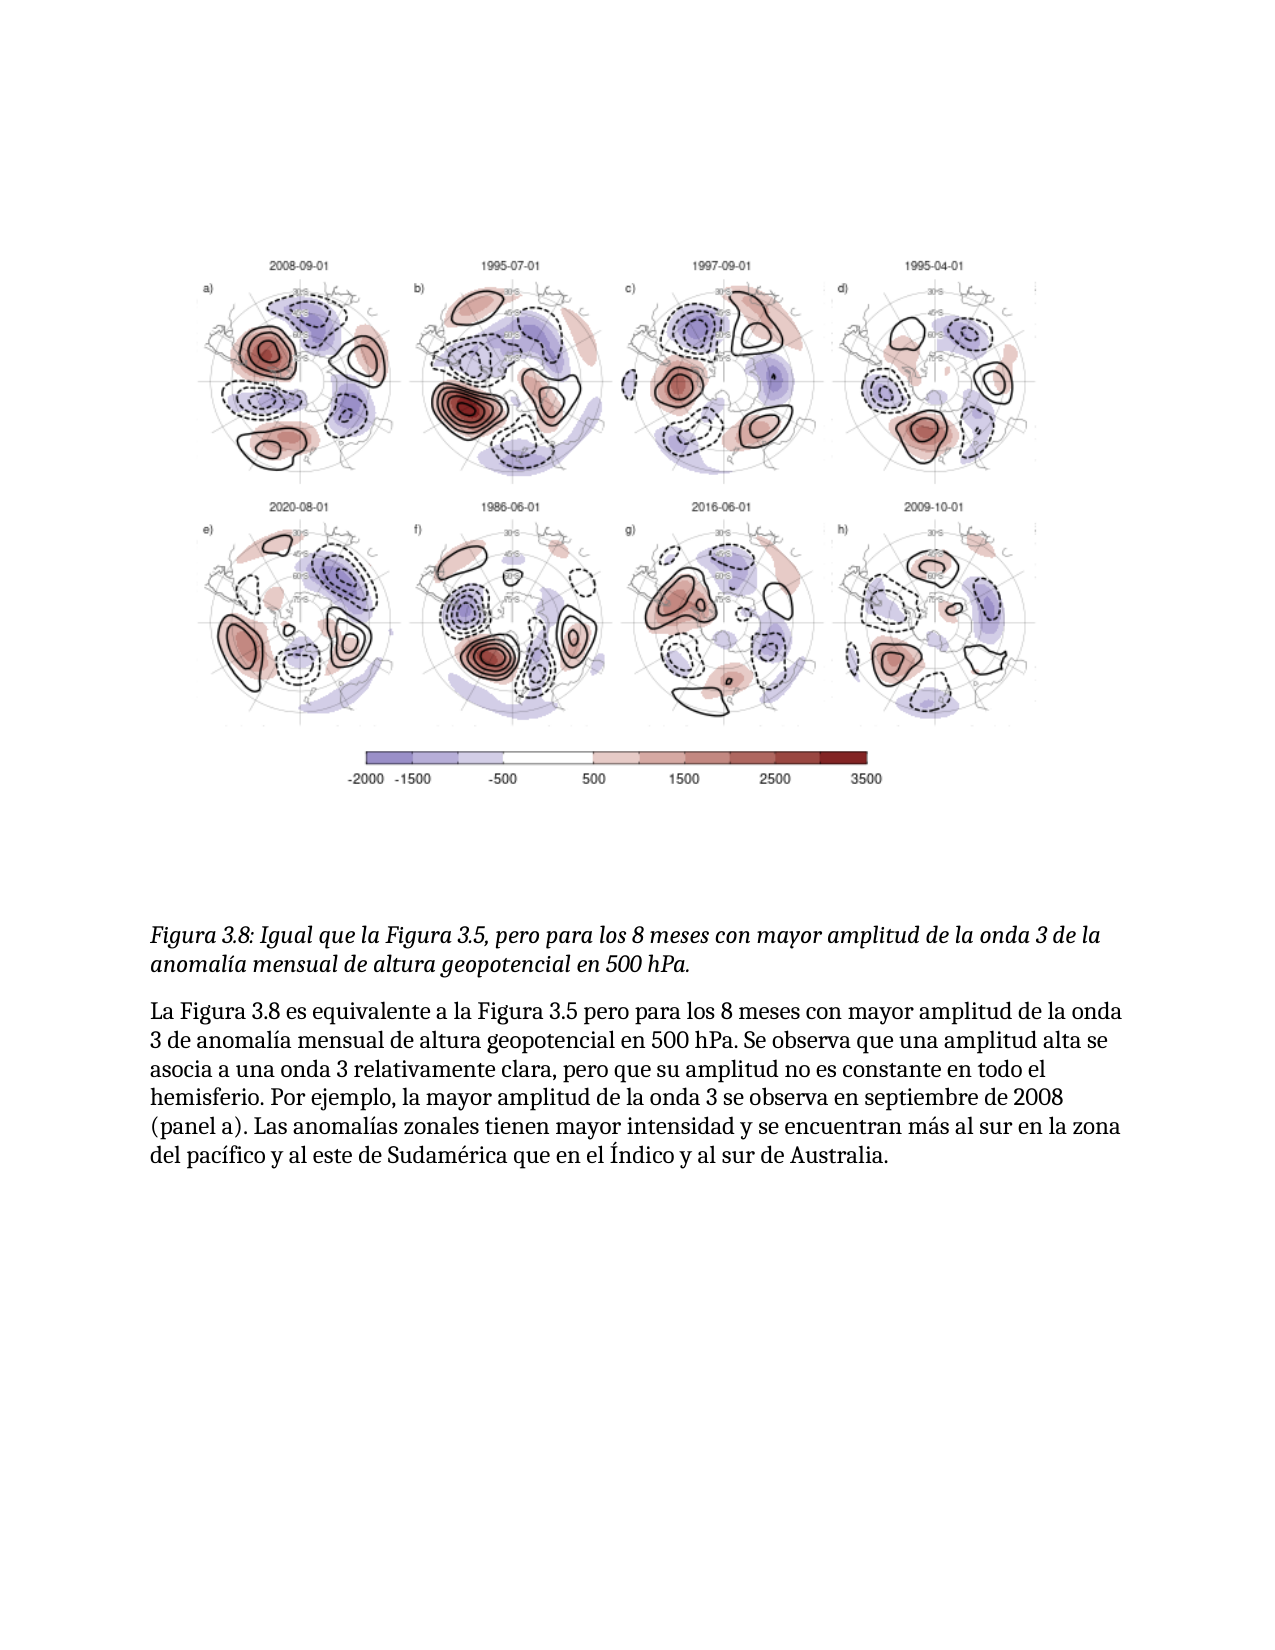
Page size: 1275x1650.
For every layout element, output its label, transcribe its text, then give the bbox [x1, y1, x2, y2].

picture [168, 150, 1044, 900]
text La Figura 3.8 es equivalente a la Figura 3.5 pero para los 8 meses con mayor amplitud de la onda 3 de anomalía mensual de altura geopotencial en 500 hPa. Se observa que una amplitud alta se asocia a una onda 3 relativamente clara, pero que su amplitud no es constante en todo el hemisferio. Por ejemplo, la mayor amplitud de la onda 3 se observa en septiembre de 2008 (panel a). Las anomalías zonales tienen mayor intensidad y se encuentran más al sur en la zona del pacífico y al este de Sudamérica que en el Índico y al sur de Australia. [150, 997, 1125, 1169]
text Figura 3.8: Igual que la Figura 3.5, pero para los 8 meses con mayor amplitud de la onda 3 de la anomalía mensual de altura geopotencial en 500 hPa. [150, 921, 1125, 978]
